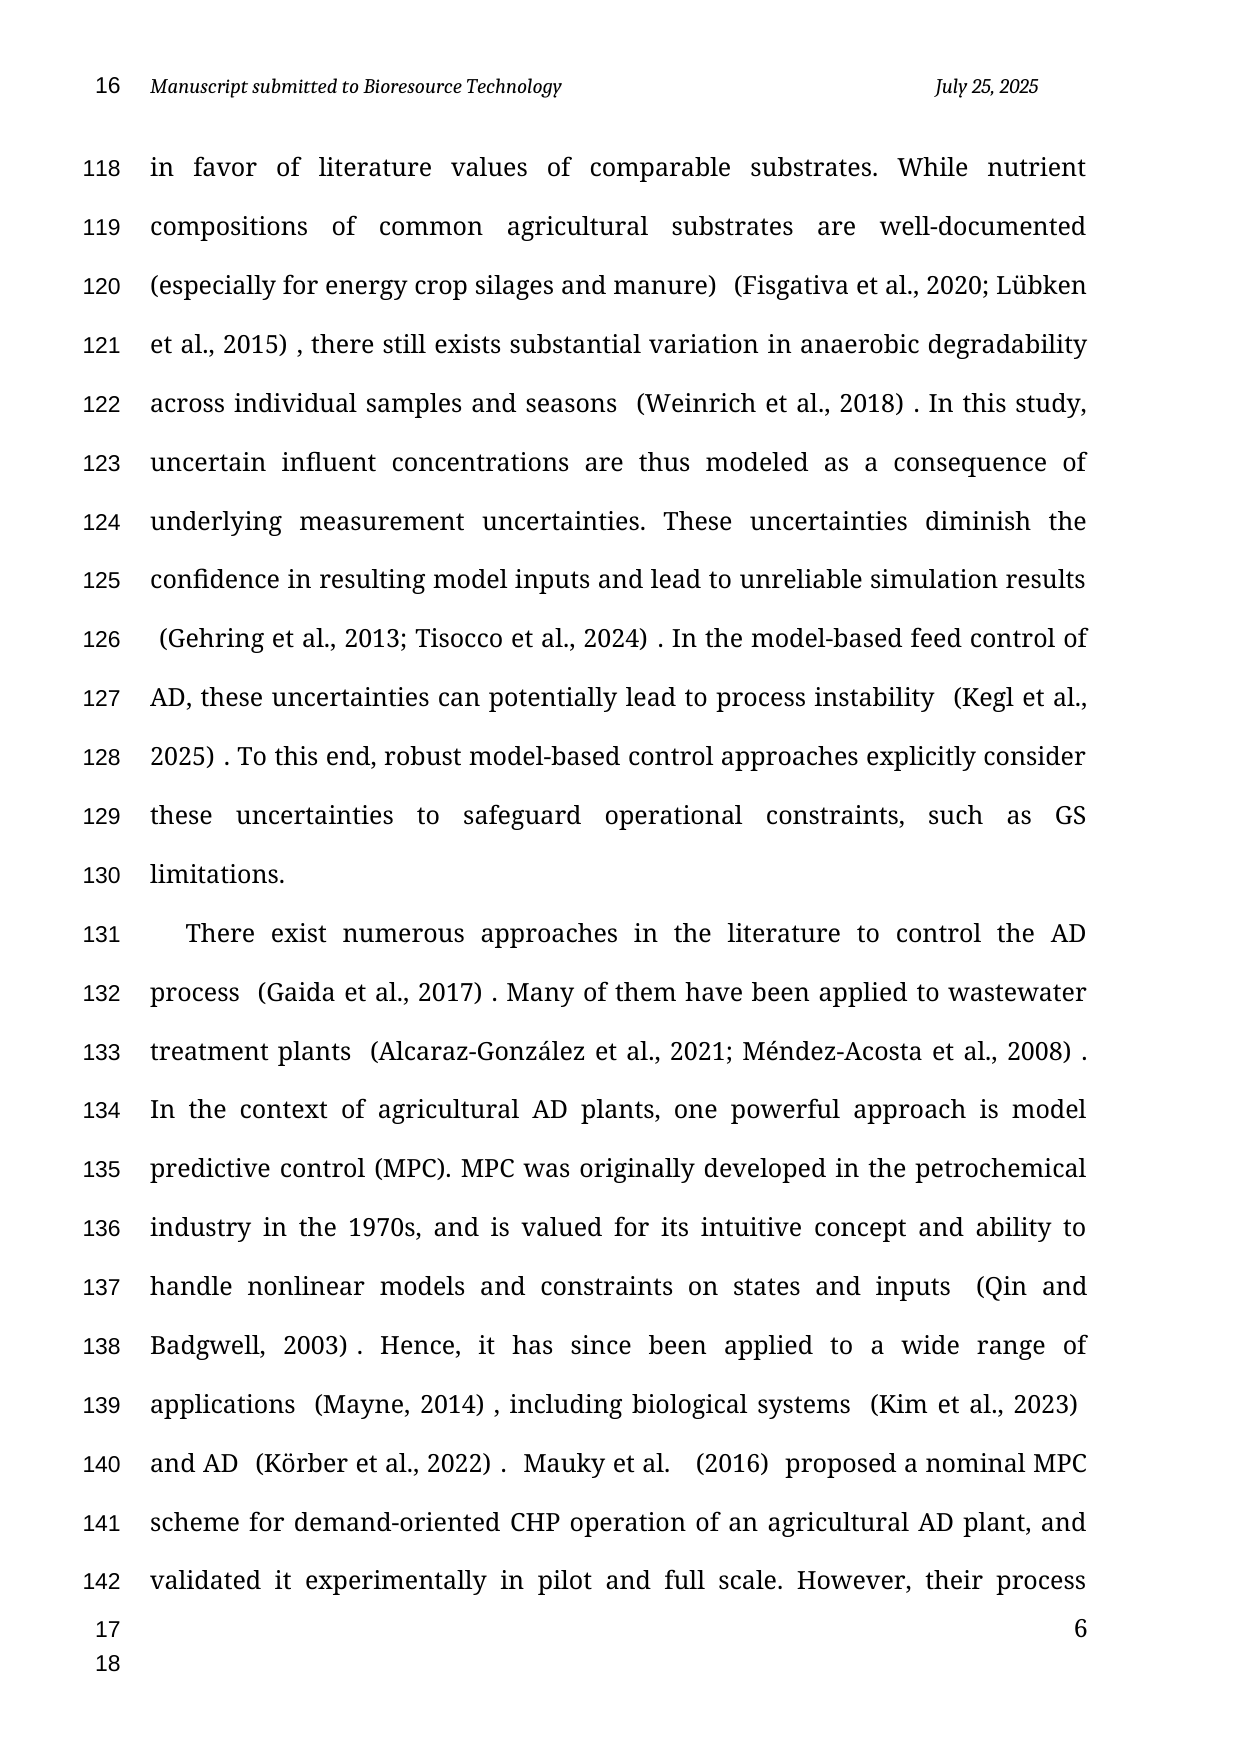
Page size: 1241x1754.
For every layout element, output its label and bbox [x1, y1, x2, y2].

text [150, 916, 1087, 1597]
text [150, 150, 1087, 890]
